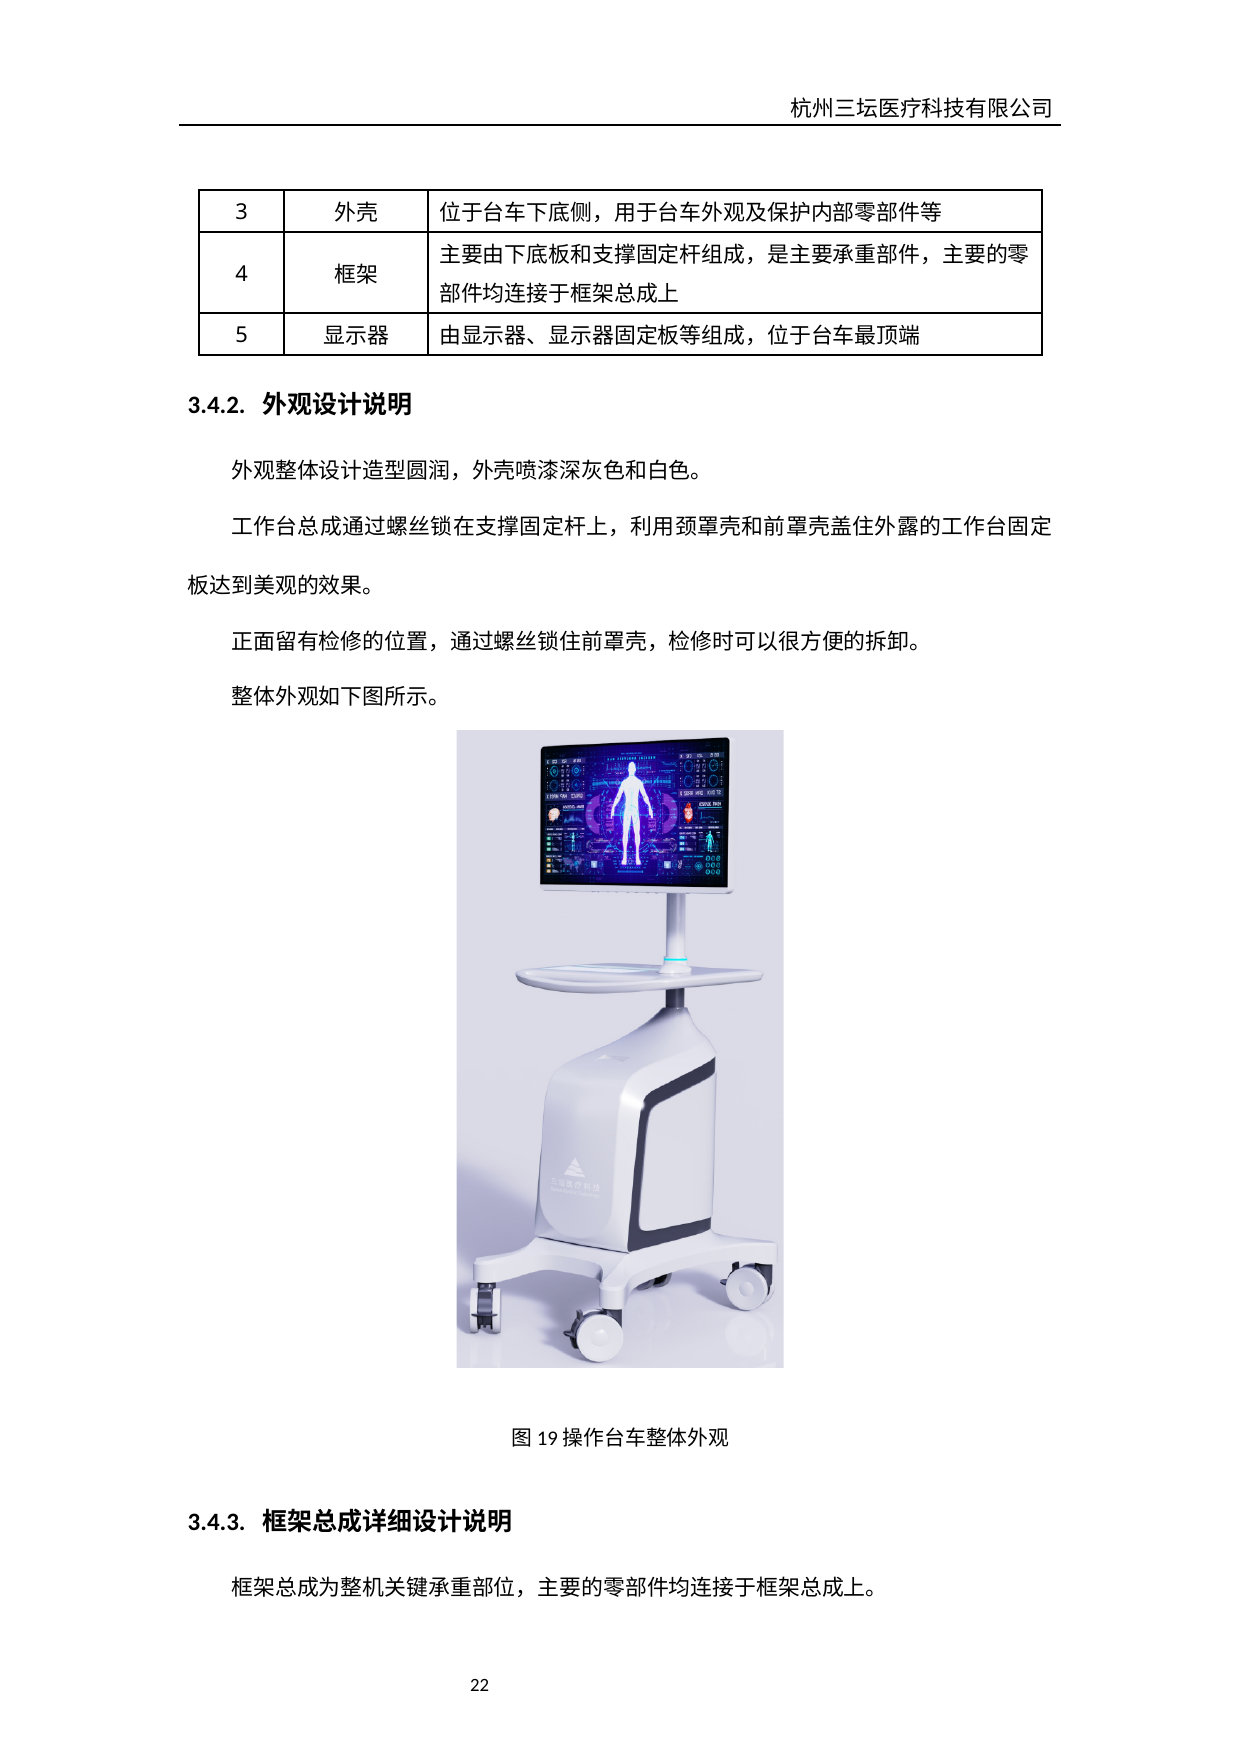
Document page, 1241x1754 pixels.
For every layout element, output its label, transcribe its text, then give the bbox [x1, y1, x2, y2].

table_cell 由显示器、显示器固定板等组成，位于台车最顶端 [429, 314, 1041, 354]
list 框架总成为整机关键承重部位，主要的零部件均连接于框架总成上。 [187, 1566, 1053, 1606]
table_cell 位于台车下底侧，用于台车外观及保护内部零部件等 [429, 191, 1041, 231]
text 图 19 操作台车整体外观 [187, 1417, 1053, 1456]
picture [456, 730, 784, 1368]
list 工作台总成通过螺丝锁在支撑固定杆上，利用颈罩壳和前罩壳盖住外露的工作台固定板达到美观的效果。 [187, 505, 1053, 604]
list 外观整体设计造型圆润，外壳喷漆深灰色和白色。 [187, 449, 1053, 489]
table_cell 主要由下底板和支撑固定杆组成，是主要承重部件，主要的零部件均连接于框架总成上 [429, 233, 1041, 312]
table_cell 显示器 [285, 314, 427, 354]
subtitle 外观设计说明 [187, 383, 1053, 422]
list 正面留有检修的位置，通过螺丝锁住前罩壳，检修时可以很方便的拆卸。 [187, 620, 1053, 659]
table_cell 3 [200, 191, 283, 231]
table_cell 4 [200, 233, 283, 312]
table_cell 5 [200, 314, 283, 354]
table_cell 外壳 [285, 191, 427, 231]
list 整体外观如下图所示。 [187, 675, 1053, 715]
table_cell 框架 [285, 233, 427, 312]
subtitle 框架总成详细设计说明 [187, 1499, 1053, 1539]
